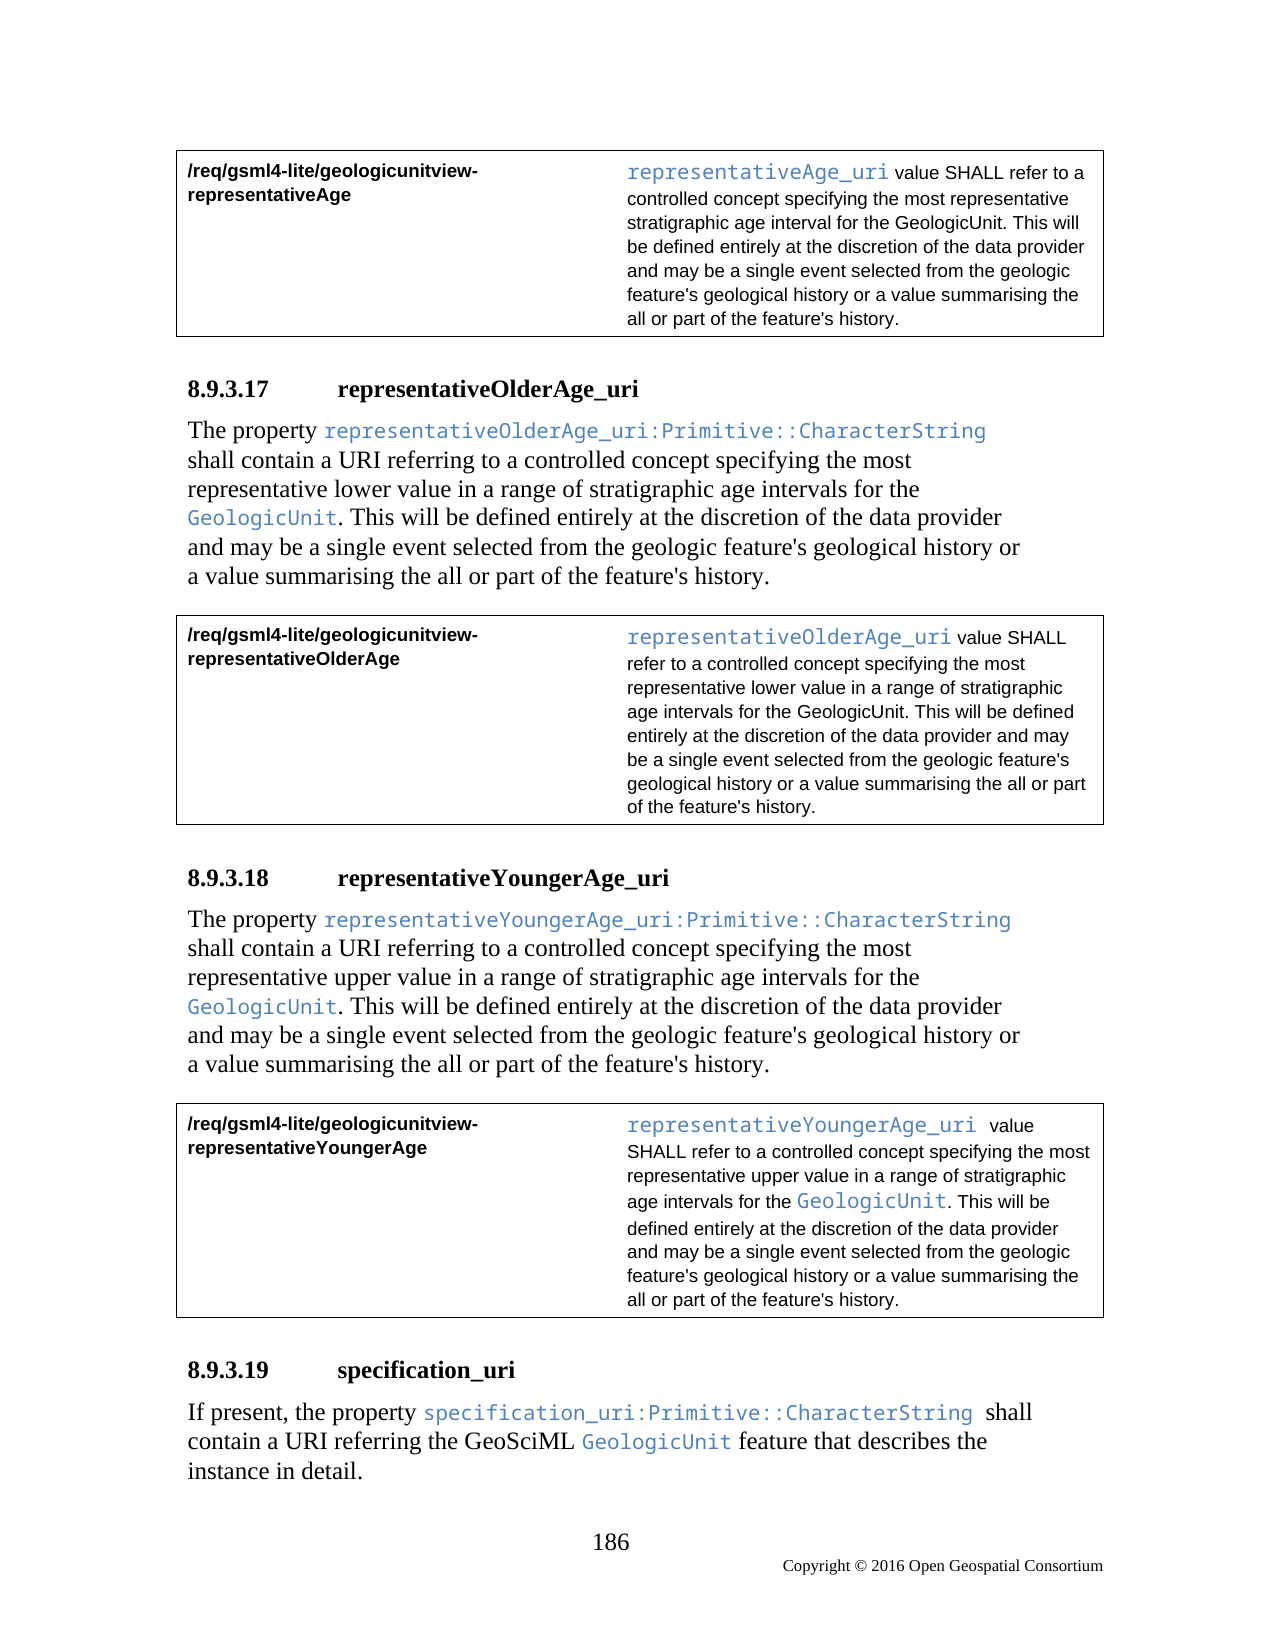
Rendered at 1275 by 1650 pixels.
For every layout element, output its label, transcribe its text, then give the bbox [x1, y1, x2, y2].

text If present, the property specification_uri:Primitive::CharacterString shall contain a URI referring the GeoSciML GeologicUnit feature that describes the instance in detail. [187, 1397, 1034, 1484]
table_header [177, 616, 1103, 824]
text The property representativeYoungerAge_uri:Primitive::CharacterString shall contain a URI referring to a controlled concept specifying the most representative upper value in a range of stratigraphic age intervals for the GeologicUnit. This will be defined entirely at the discretion of the data provider and may be a single event selected from the geologic feature's geological history or a value summarising the all or part of the feature's history. [187, 904, 1034, 1078]
subtitle representativeYoungerAge_uri [187, 863, 1034, 891]
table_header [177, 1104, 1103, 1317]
subtitle specification_uri [187, 1356, 1034, 1384]
subtitle representativeOlderAge_uri [187, 374, 1034, 403]
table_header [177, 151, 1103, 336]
text The property representativeOlderAge_uri:Primitive::CharacterString shall contain a URI referring to a controlled concept specifying the most representative lower value in a range of stratigraphic age intervals for the GeologicUnit. This will be defined entirely at the discretion of the data provider and may be a single event selected from the geologic feature's geological history or a value summarising the all or part of the feature's history. [187, 416, 1034, 589]
